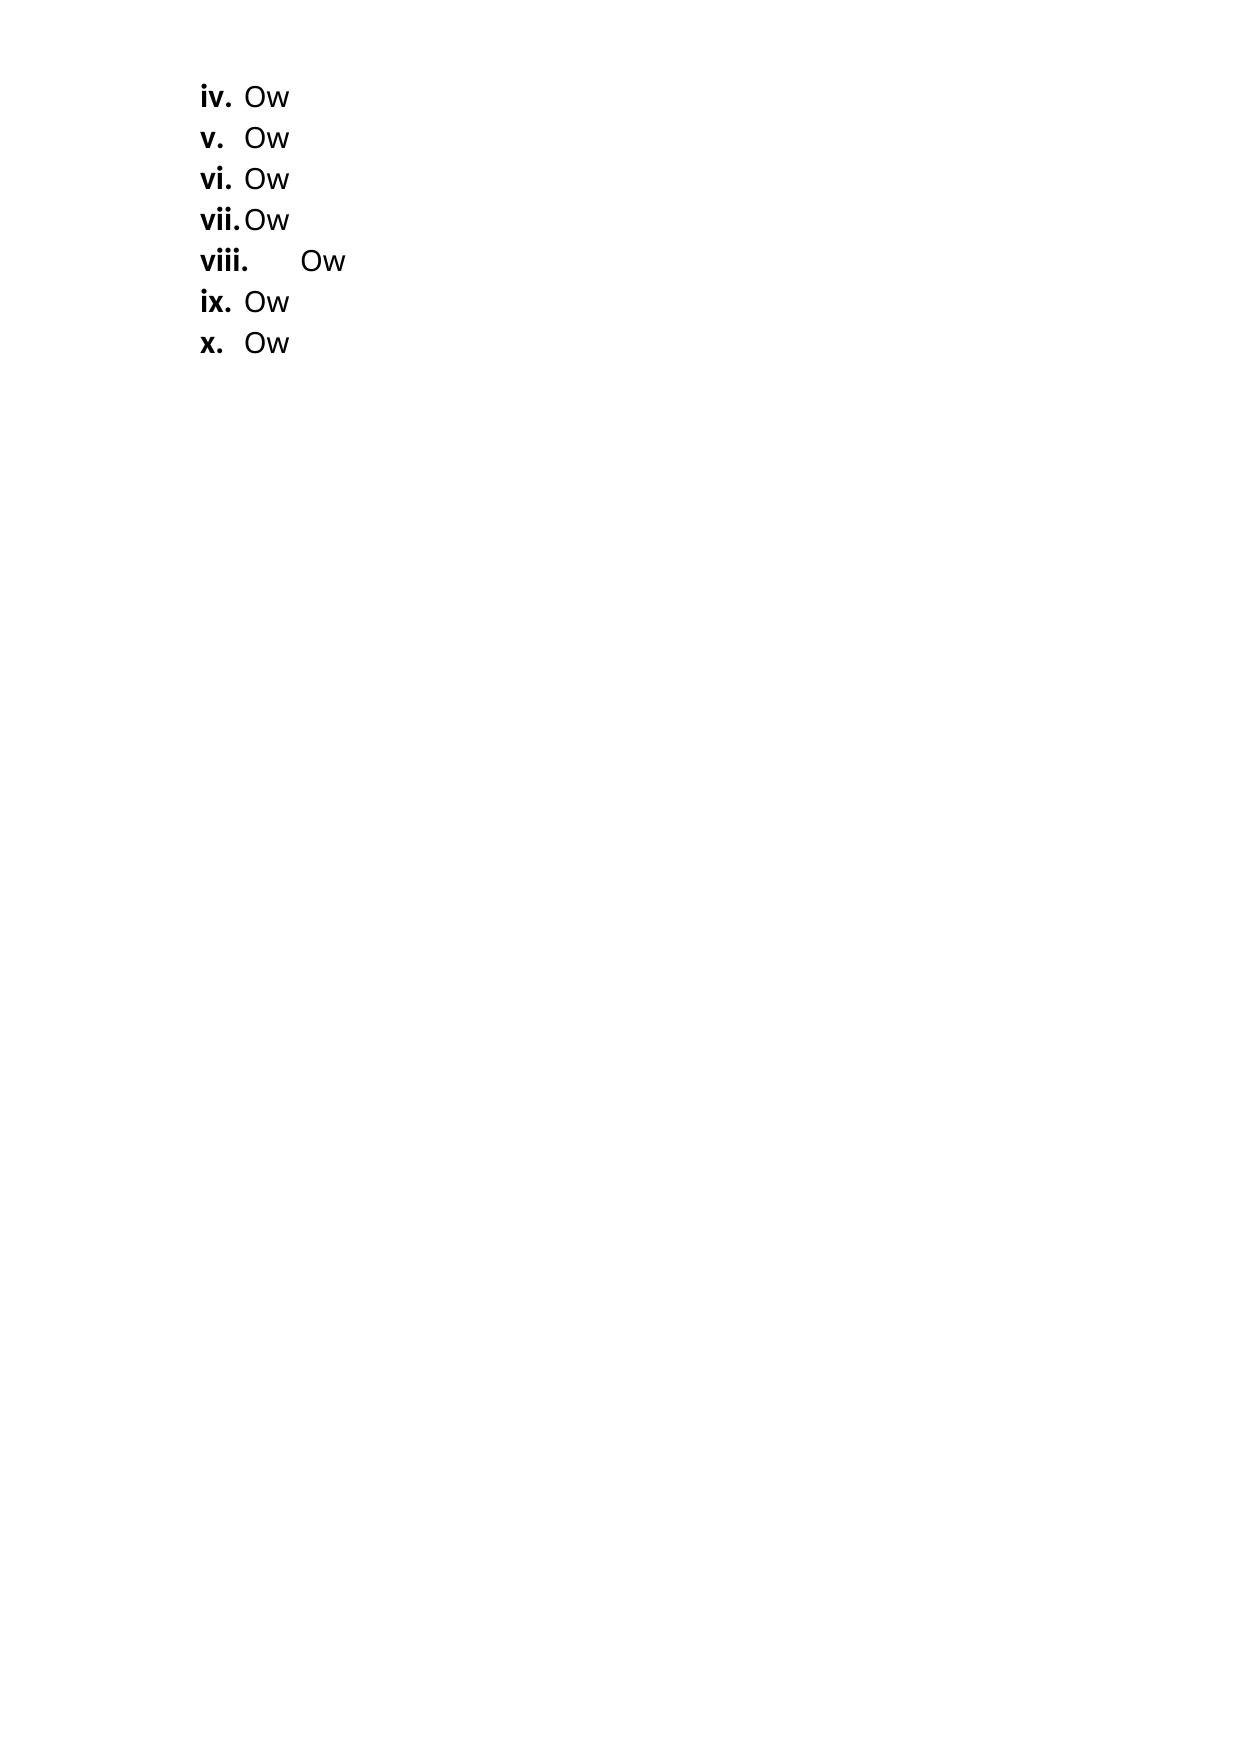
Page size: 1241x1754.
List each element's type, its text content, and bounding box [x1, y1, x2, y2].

list Ow [200, 239, 1165, 280]
list Ow [200, 116, 1165, 157]
list Ow [200, 280, 1165, 321]
list Ow [200, 198, 1165, 239]
list Ow [200, 75, 1165, 116]
list Ow [200, 157, 1165, 198]
list Ow [200, 321, 1165, 362]
